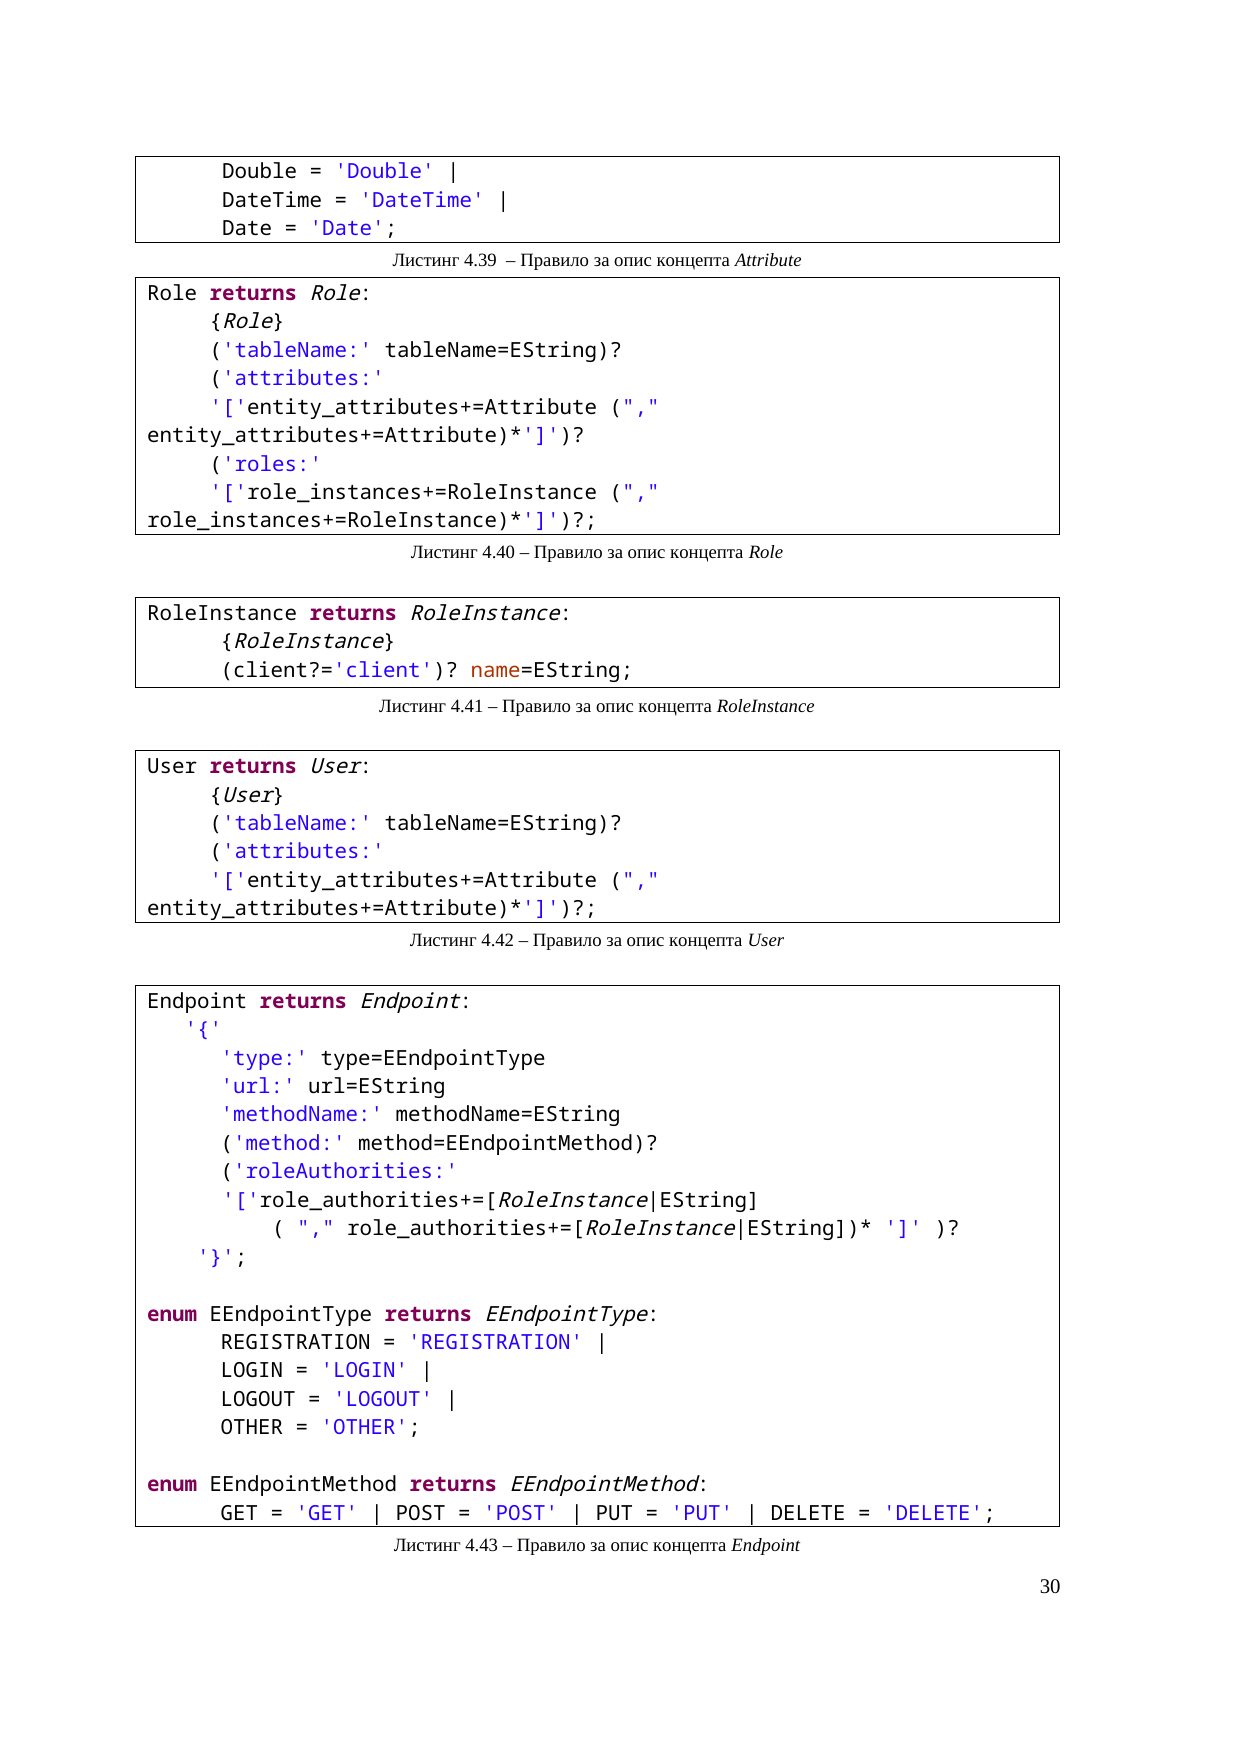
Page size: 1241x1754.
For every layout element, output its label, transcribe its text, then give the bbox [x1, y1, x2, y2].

table_header Role returns Role: {Role} ('tableName:' tableName=EString)? ('attributes:' '['entity_attributes+=Attribute ("," entity_attributes+=Attribute)*']')? ('roles:' '['role_instances+=RoleInstance ("," role_instances+=RoleInstance)*']')?; [136, 278, 1059, 534]
text Листинг 4.40 – Правило за опис концепта Role [135, 541, 1060, 563]
text Листинг 4.39 – Правило за опис концепта Attribute [135, 249, 1060, 271]
table_header RoleInstance returns RoleInstance: {RoleInstance} (client?='client')? name=EString; [136, 598, 1059, 687]
text Листинг 4.42 – Правило за опис концепта User [135, 929, 1060, 951]
text Листинг 4.43 – Правило за опис концепта Endpoint [135, 1533, 1060, 1555]
table_header Endpoint returns Endpoint: '{' 'type:' type=EEndpointType 'url:' url=EString 'methodName:' methodName=EString ('method:' method=EEndpointMethod)? ('roleAuthorities:' '['role_authorities+=[RoleInstance|EString] ( "," role_authorities+=[RoleInstance|EString])* ']' )? '}'; enum EEndpointType returns EEndpointType: REGISTRATION = 'REGISTRATION' | LOGIN = 'LOGIN' | LOGOUT = 'LOGOUT' | OTHER = 'OTHER'; enum EEndpointMethod returns EEndpointMethod: GET = 'GET' | POST = 'POST' | PUT = 'PUT' | DELETE = 'DELETE'; [136, 986, 1059, 1526]
table_header User returns User: {User} ('tableName:' tableName=EString)? ('attributes:' '['entity_attributes+=Attribute ("," entity_attributes+=Attribute)*']')?; [136, 751, 1059, 922]
text Листинг 4.41 – Правило за опис концепта RoleInstance [135, 694, 1060, 716]
